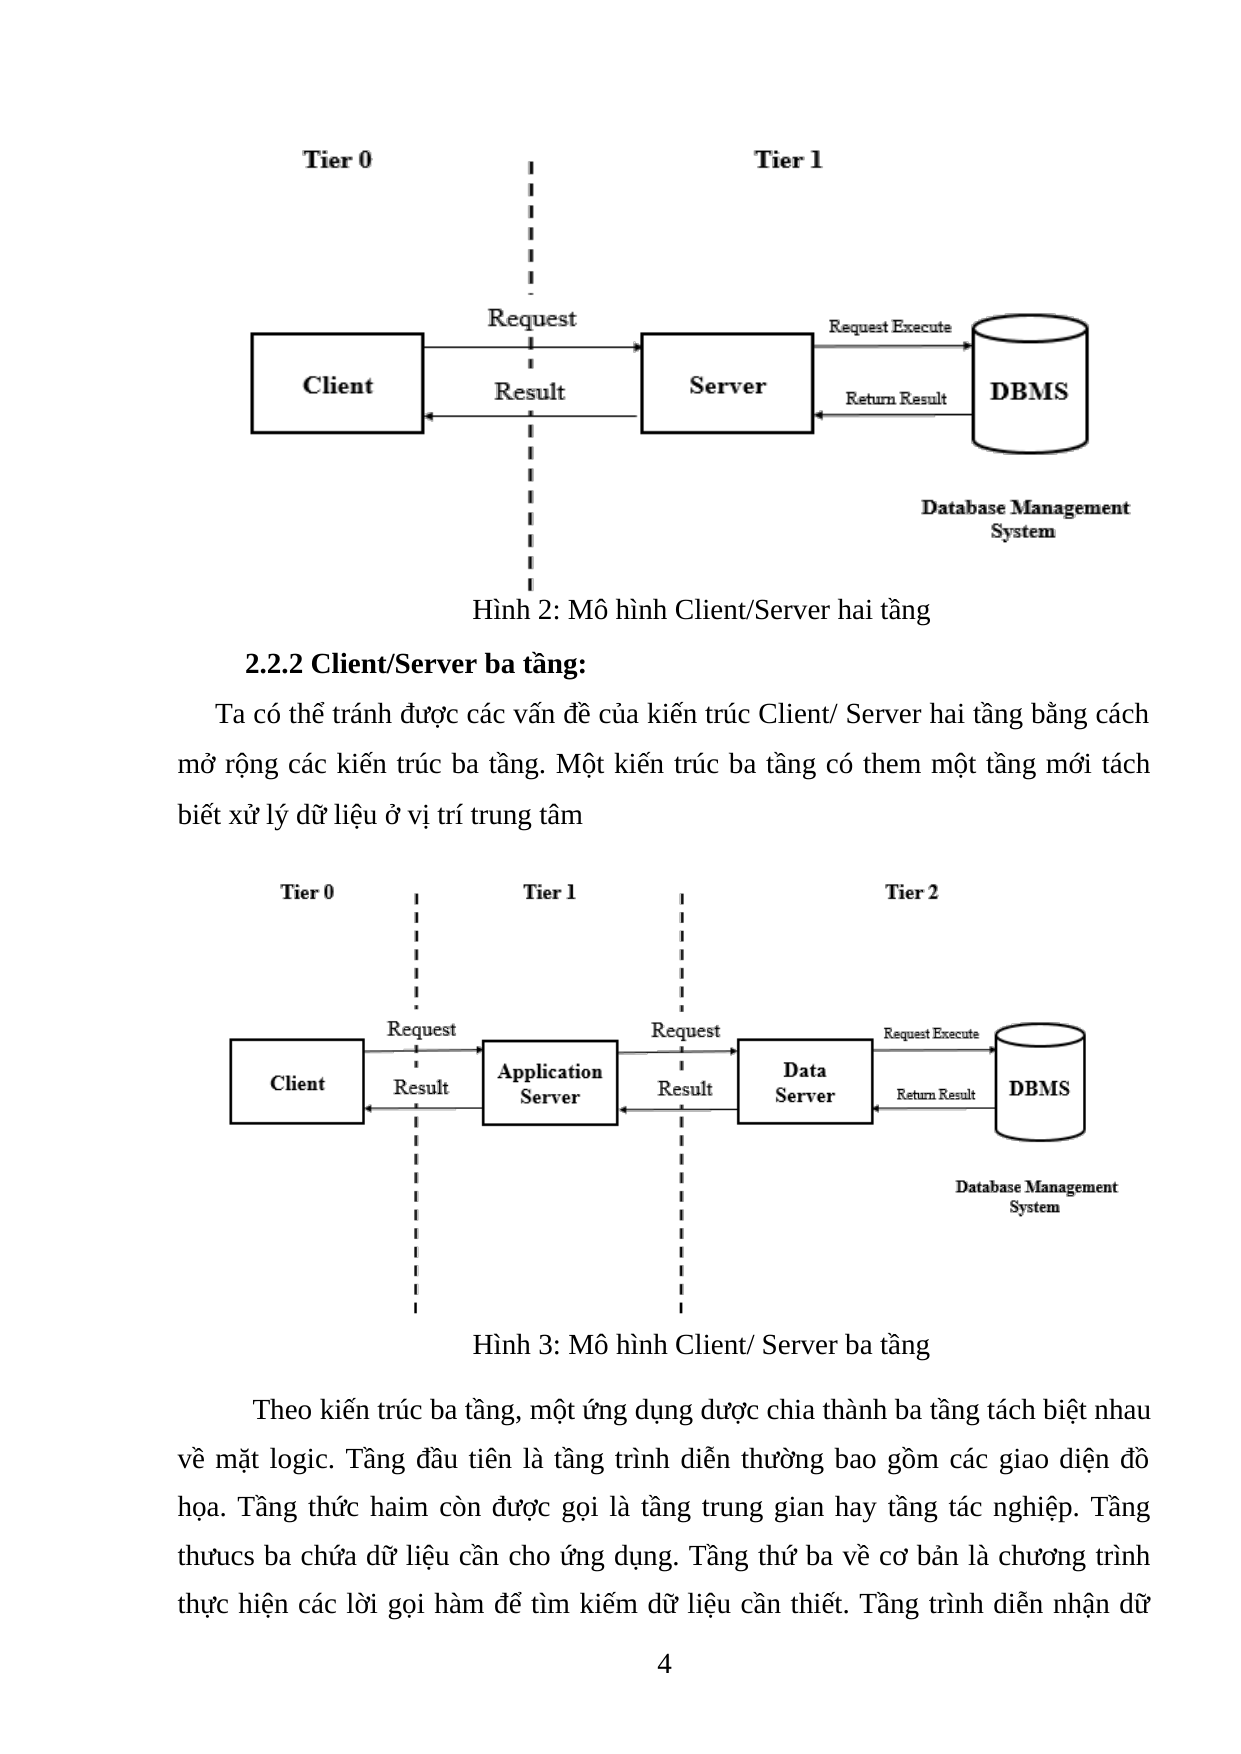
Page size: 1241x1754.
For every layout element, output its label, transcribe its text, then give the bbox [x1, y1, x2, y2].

text 2.2.2 Client/Server ba tầng: [207, 646, 1152, 679]
picture [214, 850, 1151, 1328]
text Hình 3: Mô hình Client/ Server ba tầng [177, 1327, 1152, 1361]
text Hình 2: Mô hình Client/Server hai tầng [177, 592, 1152, 626]
text Ta có thể tránh được các vấn đề của kiến trúc Client/ Server hai tầng bằng cách mở rộng các kiến trúc ba tầng. Một kiến trúc ba tầng có them một tầng mới tách biết xử lý dữ liệu ở vị trí trung tâm [177, 696, 1152, 831]
picture [214, 118, 1151, 593]
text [177, 1392, 1152, 1620]
